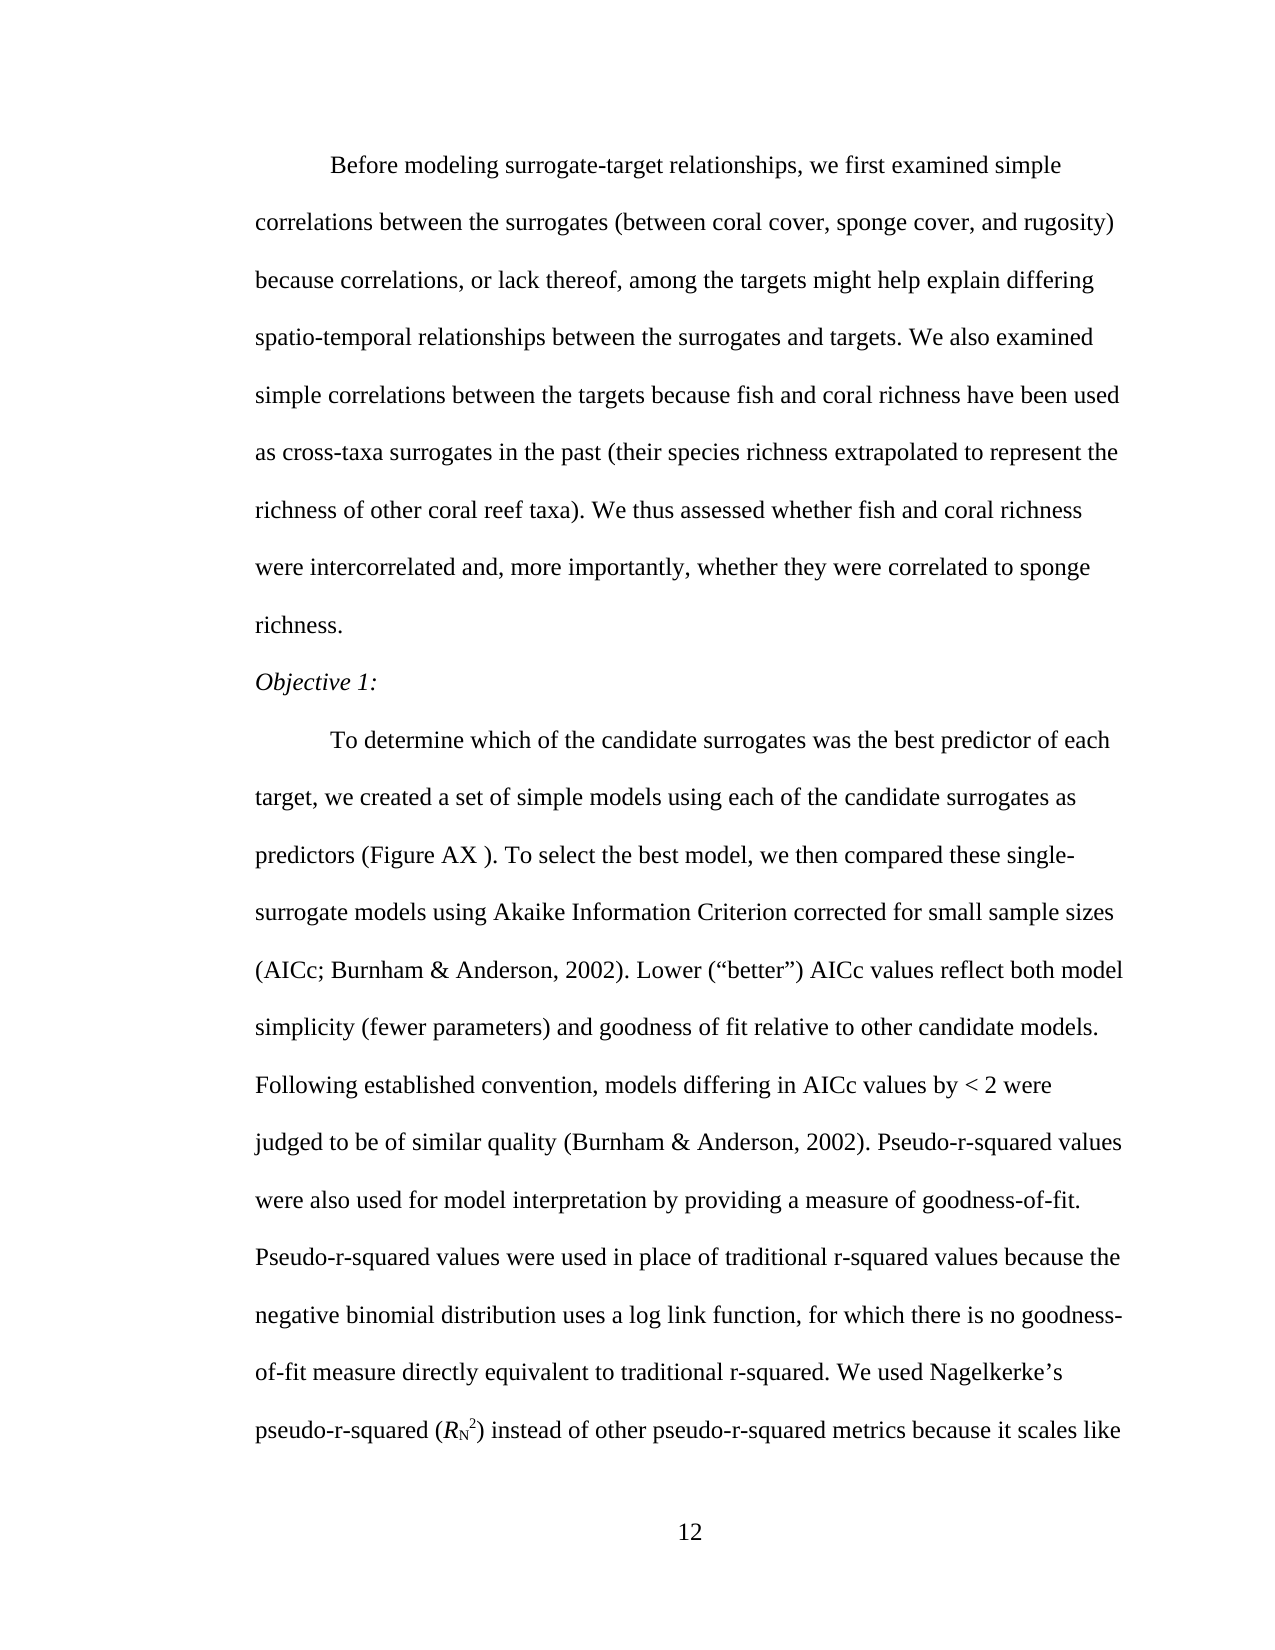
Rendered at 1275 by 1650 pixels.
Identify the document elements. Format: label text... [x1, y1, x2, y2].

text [255, 725, 1125, 1444]
text Before modeling surrogate-target relationships, we first examined simple correlations between the surrogates (between coral cover, sponge cover, and rugosity) because correlations, or lack thereof, among the targets might help explain differing spatio-temporal relationships between the surrogates and targets. We also examined simple correlations between the targets because fish and coral richness have been used as cross-taxa surrogates in the past (their species richness extrapolated to represent the richness of other coral reef taxa). We thus assessed whether fish and coral richness were intercorrelated and, more importantly, whether they were correlated to sponge richness. [255, 150, 1125, 639]
text Objective 1: [255, 667, 1125, 696]
